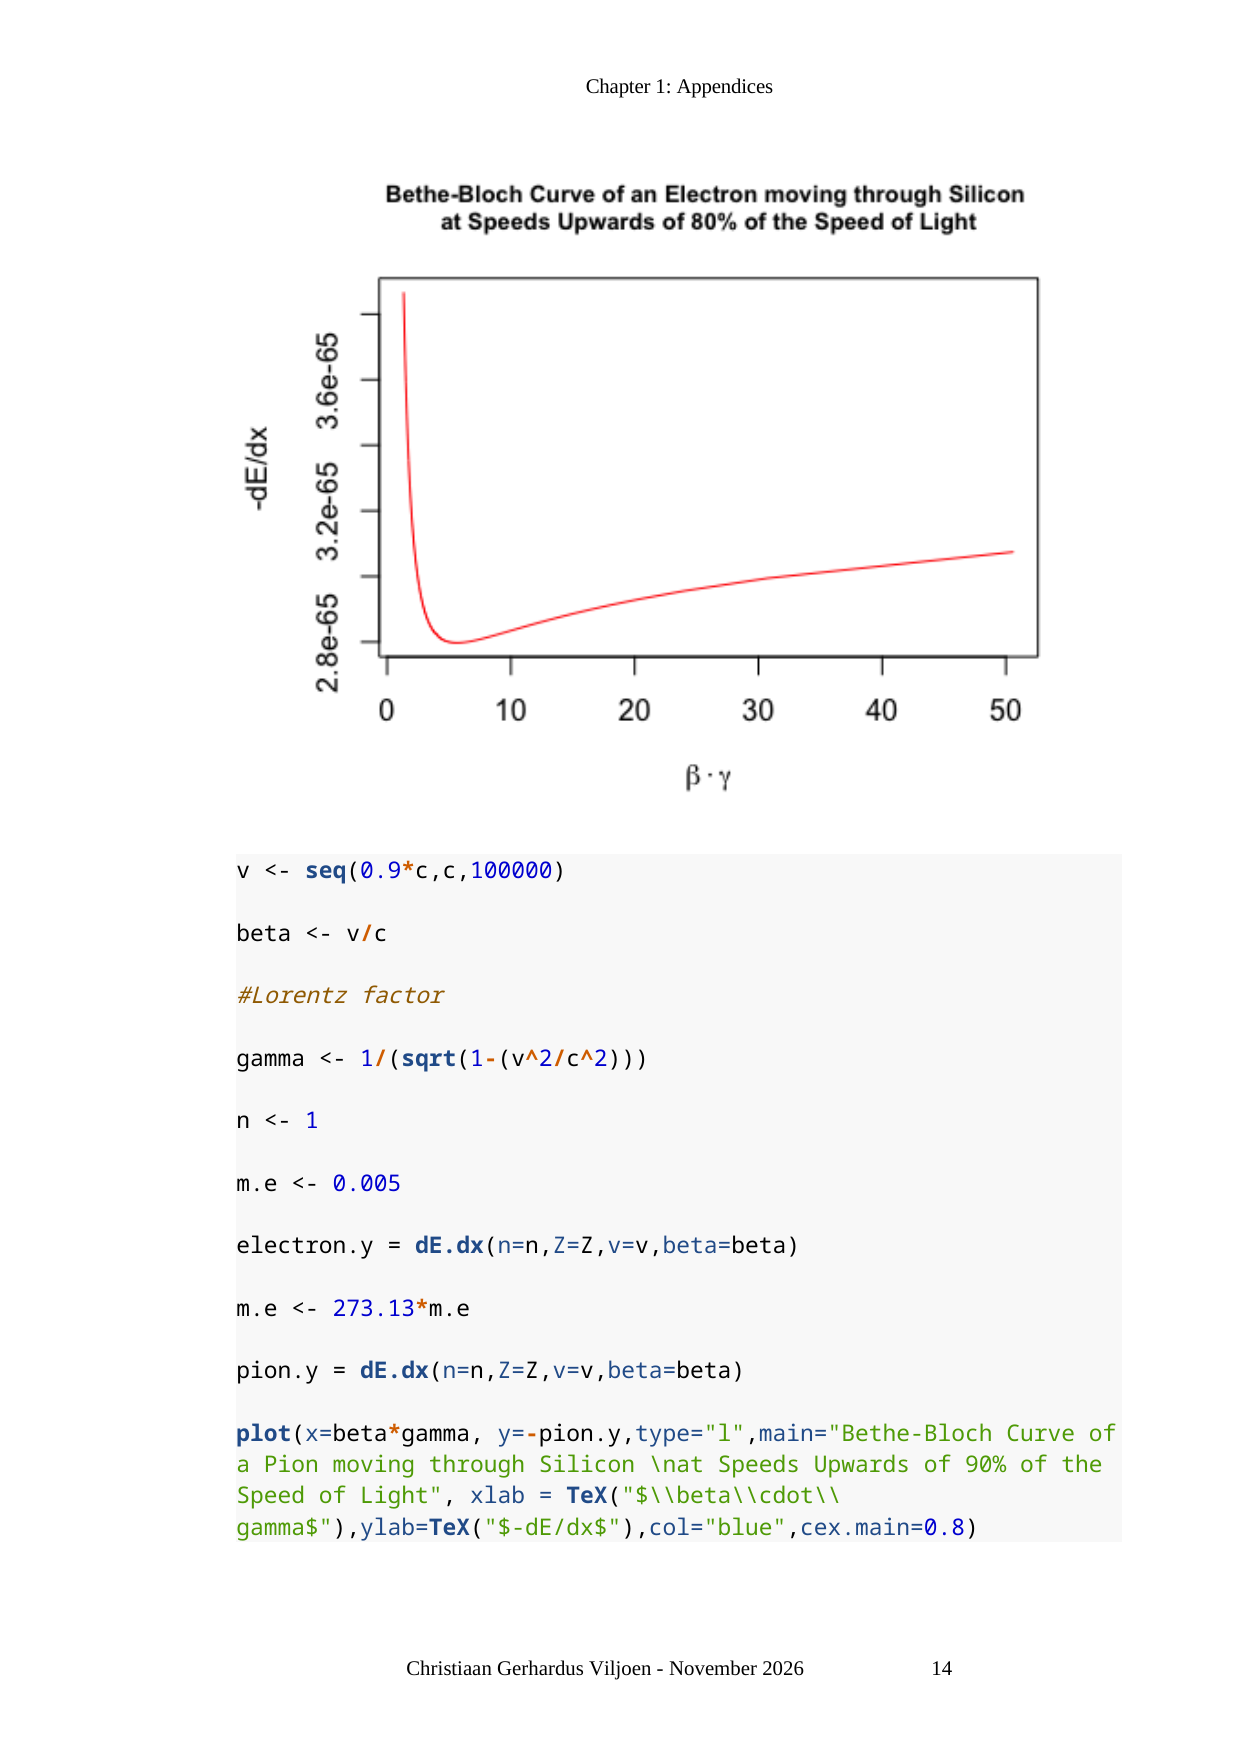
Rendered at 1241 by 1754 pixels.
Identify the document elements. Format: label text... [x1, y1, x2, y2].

text v <- seq(0.9*c,c,100000) beta <- v/c #Lorentz factor gamma <- 1/(sqrt(1-(v^2/c^2))) n <- 1 m.e <- 0.005 electron.y = dE.dx(n=n,Z=Z,v=v,beta=beta) m.e <- 273.13*m.e pion.y = dE.dx(n=n,Z=Z,v=v,beta=beta) plot(x=beta*gamma, y=-pion.y,type="l",main="Bethe-Bloch Curve of a Pion moving through Silicon \nat Speeds Upwards of 90% of the Speed of Light", xlab = TeX("$\\beta\\cdot\\gamma$"),ylab=TeX("$-dE/dx$"),col="blue",cex.main=0.8) [236, 854, 1122, 1542]
picture [236, 135, 1112, 836]
